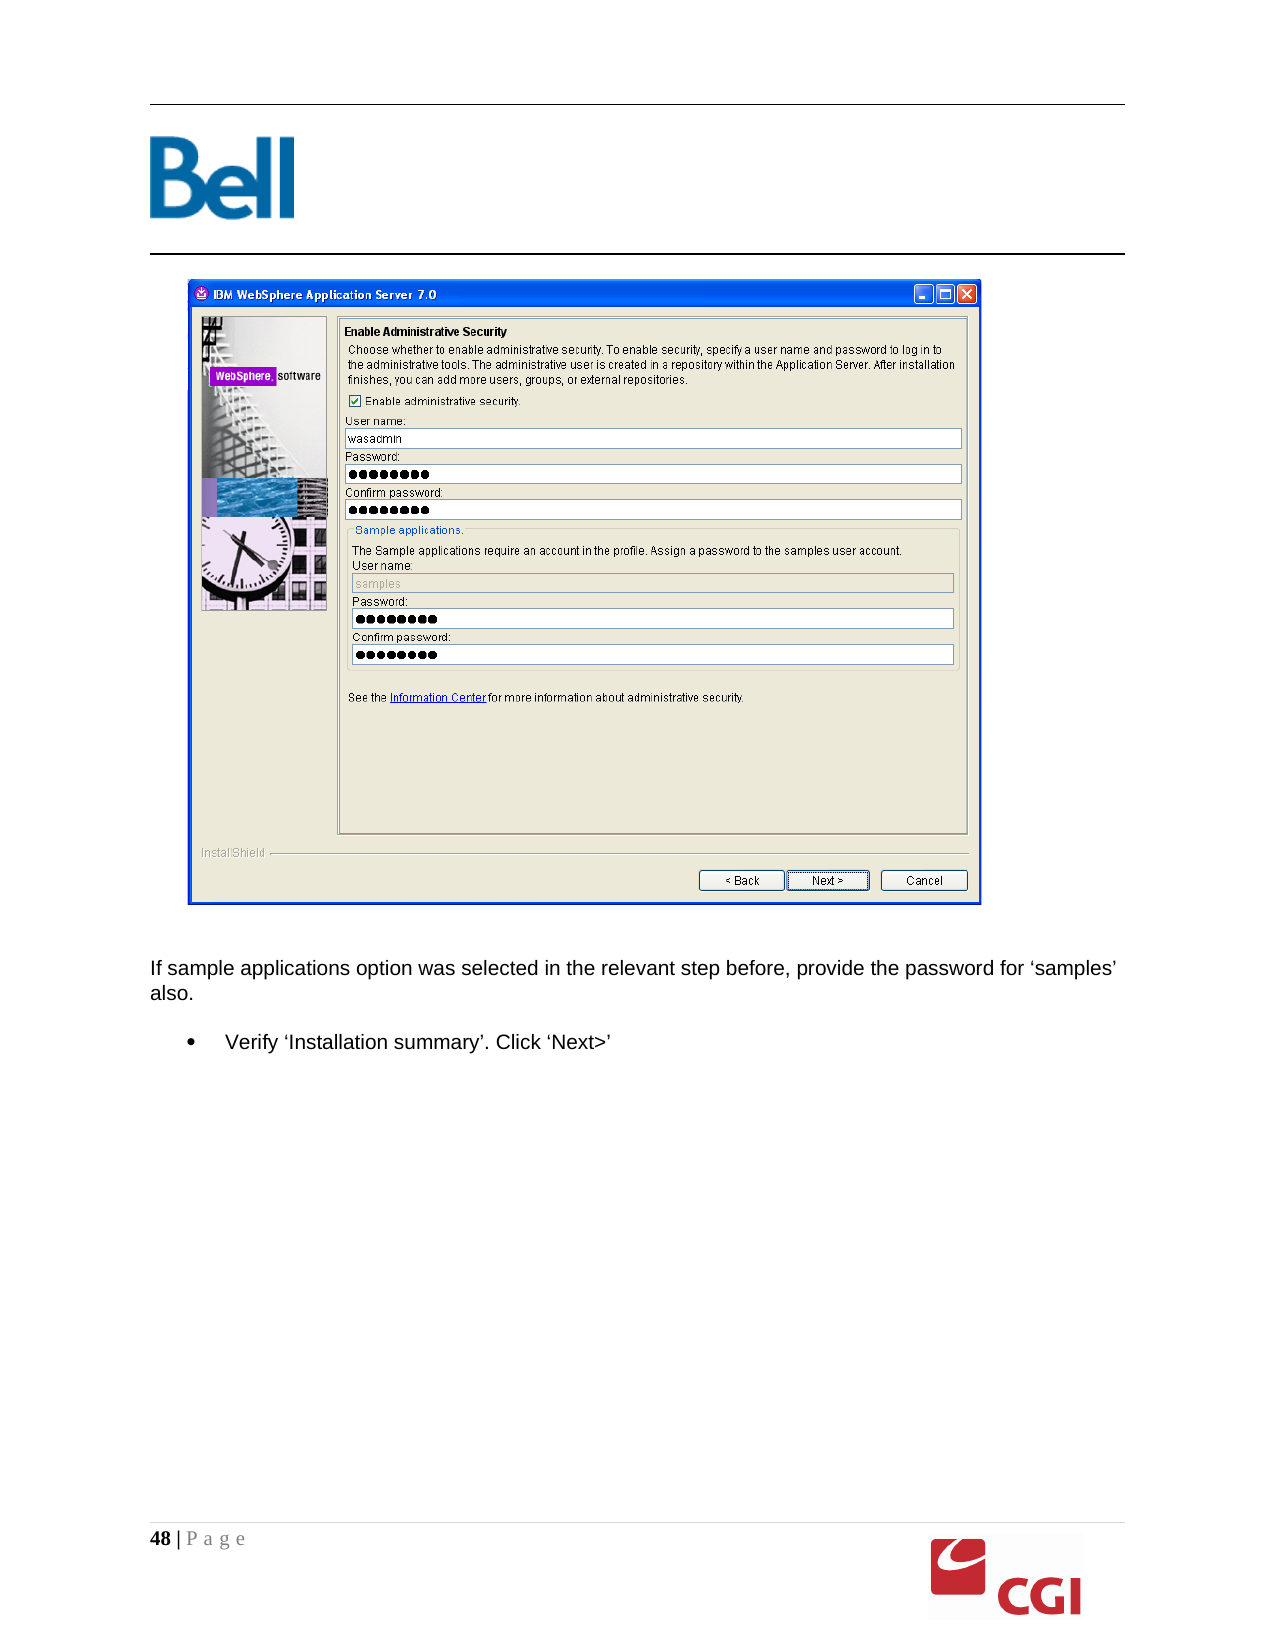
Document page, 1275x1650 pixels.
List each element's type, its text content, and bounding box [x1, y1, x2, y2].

list Verify ‘Installation summary’. Click ‘Next>’ [187, 1029, 1125, 1053]
picture [187, 279, 982, 905]
picture [927, 1533, 1084, 1620]
text If sample applications option was selected in the relevant step before, provide the password for ‘samples’ also. [150, 954, 1125, 1004]
picture [150, 136, 294, 222]
